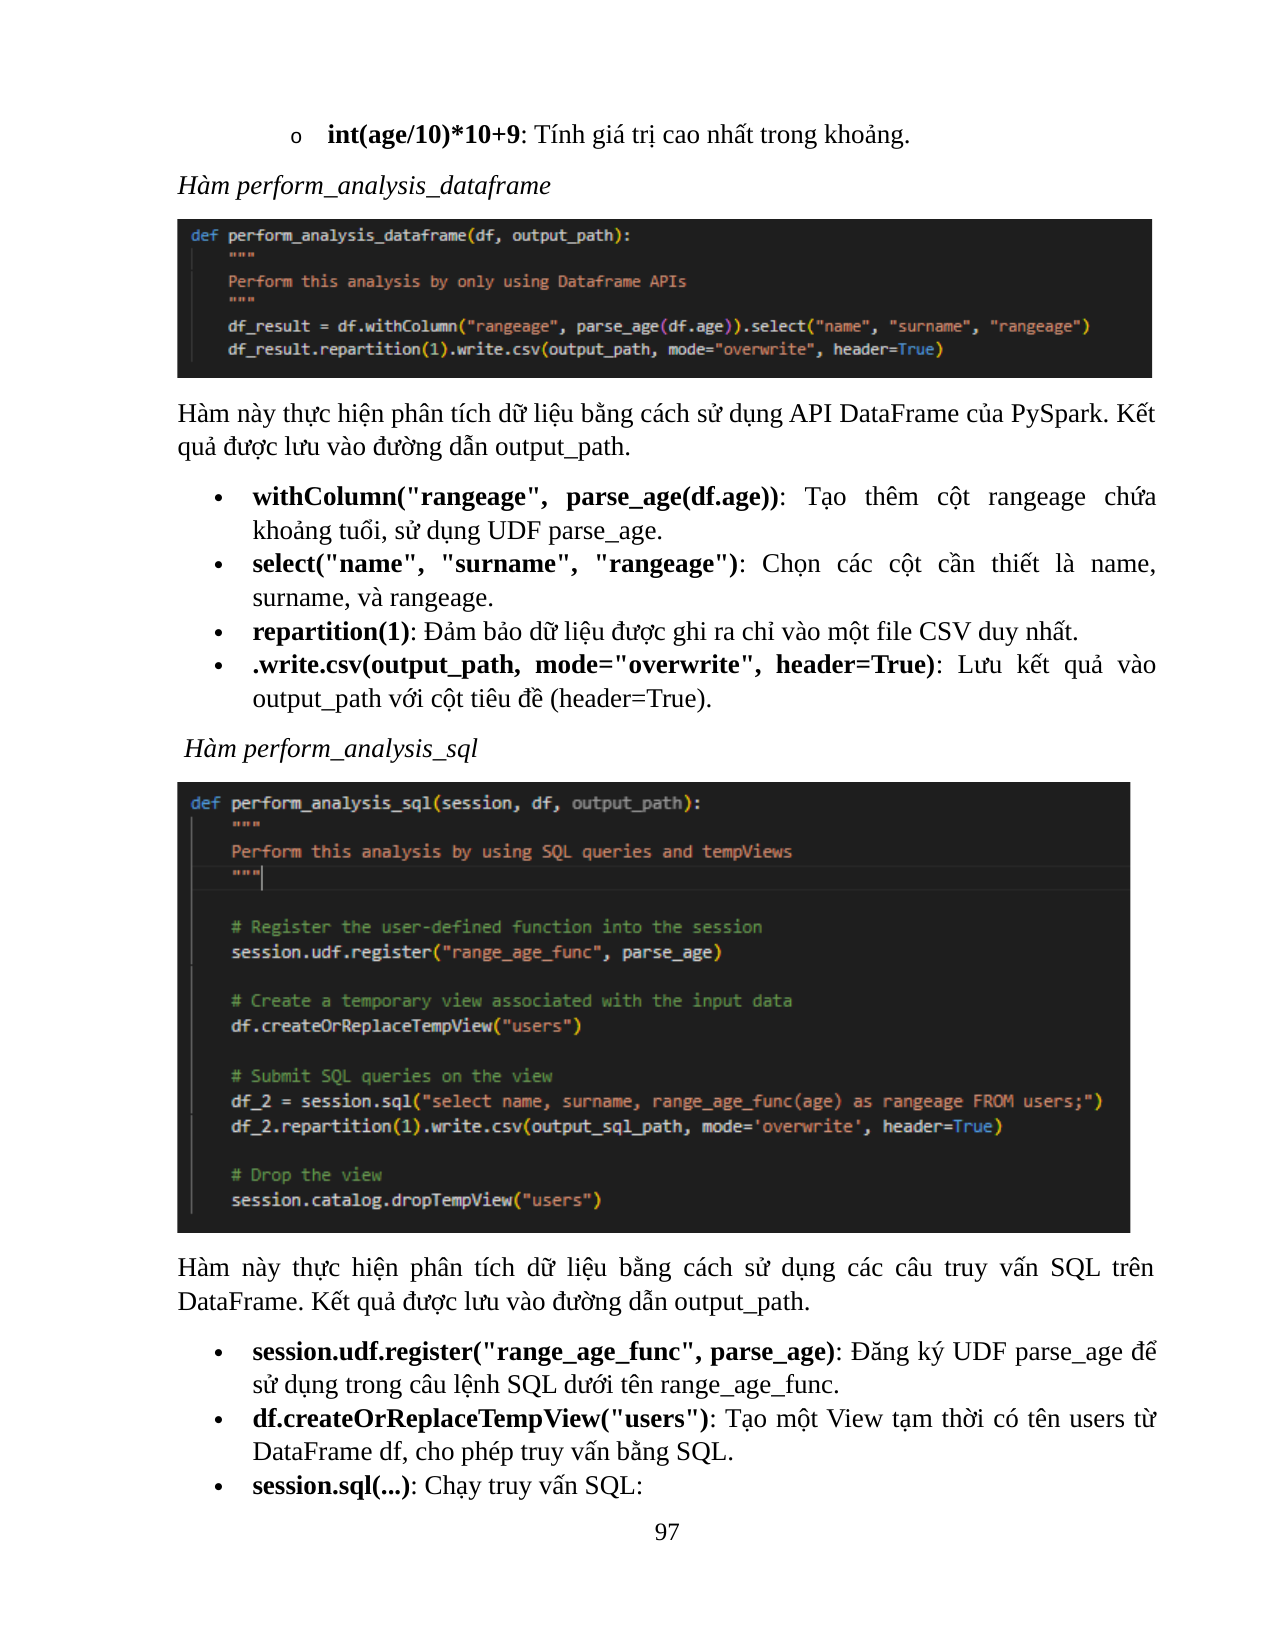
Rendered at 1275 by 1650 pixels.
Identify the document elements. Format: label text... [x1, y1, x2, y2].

list withColumn("rangeage", parse_age(df.age)): Tạo thêm cột rangeage chứa khoảng tuổi, sử dụng UDF parse_age. [215, 480, 1157, 545]
list repartition(1): Đảm bảo dữ liệu được ghi ra chỉ vào một file CSV duy nhất. [215, 614, 1157, 646]
text Hàm này thực hiện phân tích dữ liệu bằng cách sử dụng API DataFrame của PySpark. Kết quả được lưu vào đường dẫn output_path. [177, 397, 1157, 461]
picture [177, 782, 1131, 1233]
picture [177, 219, 1153, 378]
list session.udf.register("range_age_func", parse_age): Đăng ký UDF parse_age để sử dụng trong câu lệnh SQL dưới tên range_age_func. [215, 1335, 1157, 1399]
list .write.csv(output_path, mode="overwrite", header=True): Lưu kết quả vào output_path với cột tiêu đề (header=True). [215, 648, 1157, 713]
list int(age/10)*10+9: Tính giá trị cao nhất trong khoảng. [290, 118, 1157, 150]
text Hàm perform_analysis_sql [177, 732, 1157, 763]
list select("name", "surname", "rangeage"): Chọn các cột cần thiết là name, surname, và rangeage. [215, 547, 1157, 612]
text Hàm perform_analysis_dataframe [177, 169, 1157, 200]
list df.createOrReplaceTempView("users"): Tạo một View tạm thời có tên users từ DataFrame df, cho phép truy vấn bằng SQL. [215, 1402, 1157, 1467]
list session.sql(...): Chạy truy vấn SQL: [215, 1469, 1157, 1500]
text Hàm này thực hiện phân tích dữ liệu bằng cách sử dụng các câu truy vấn SQL trên DataFrame. Kết quả được lưu vào đường dẫn output_path. [177, 1251, 1157, 1316]
